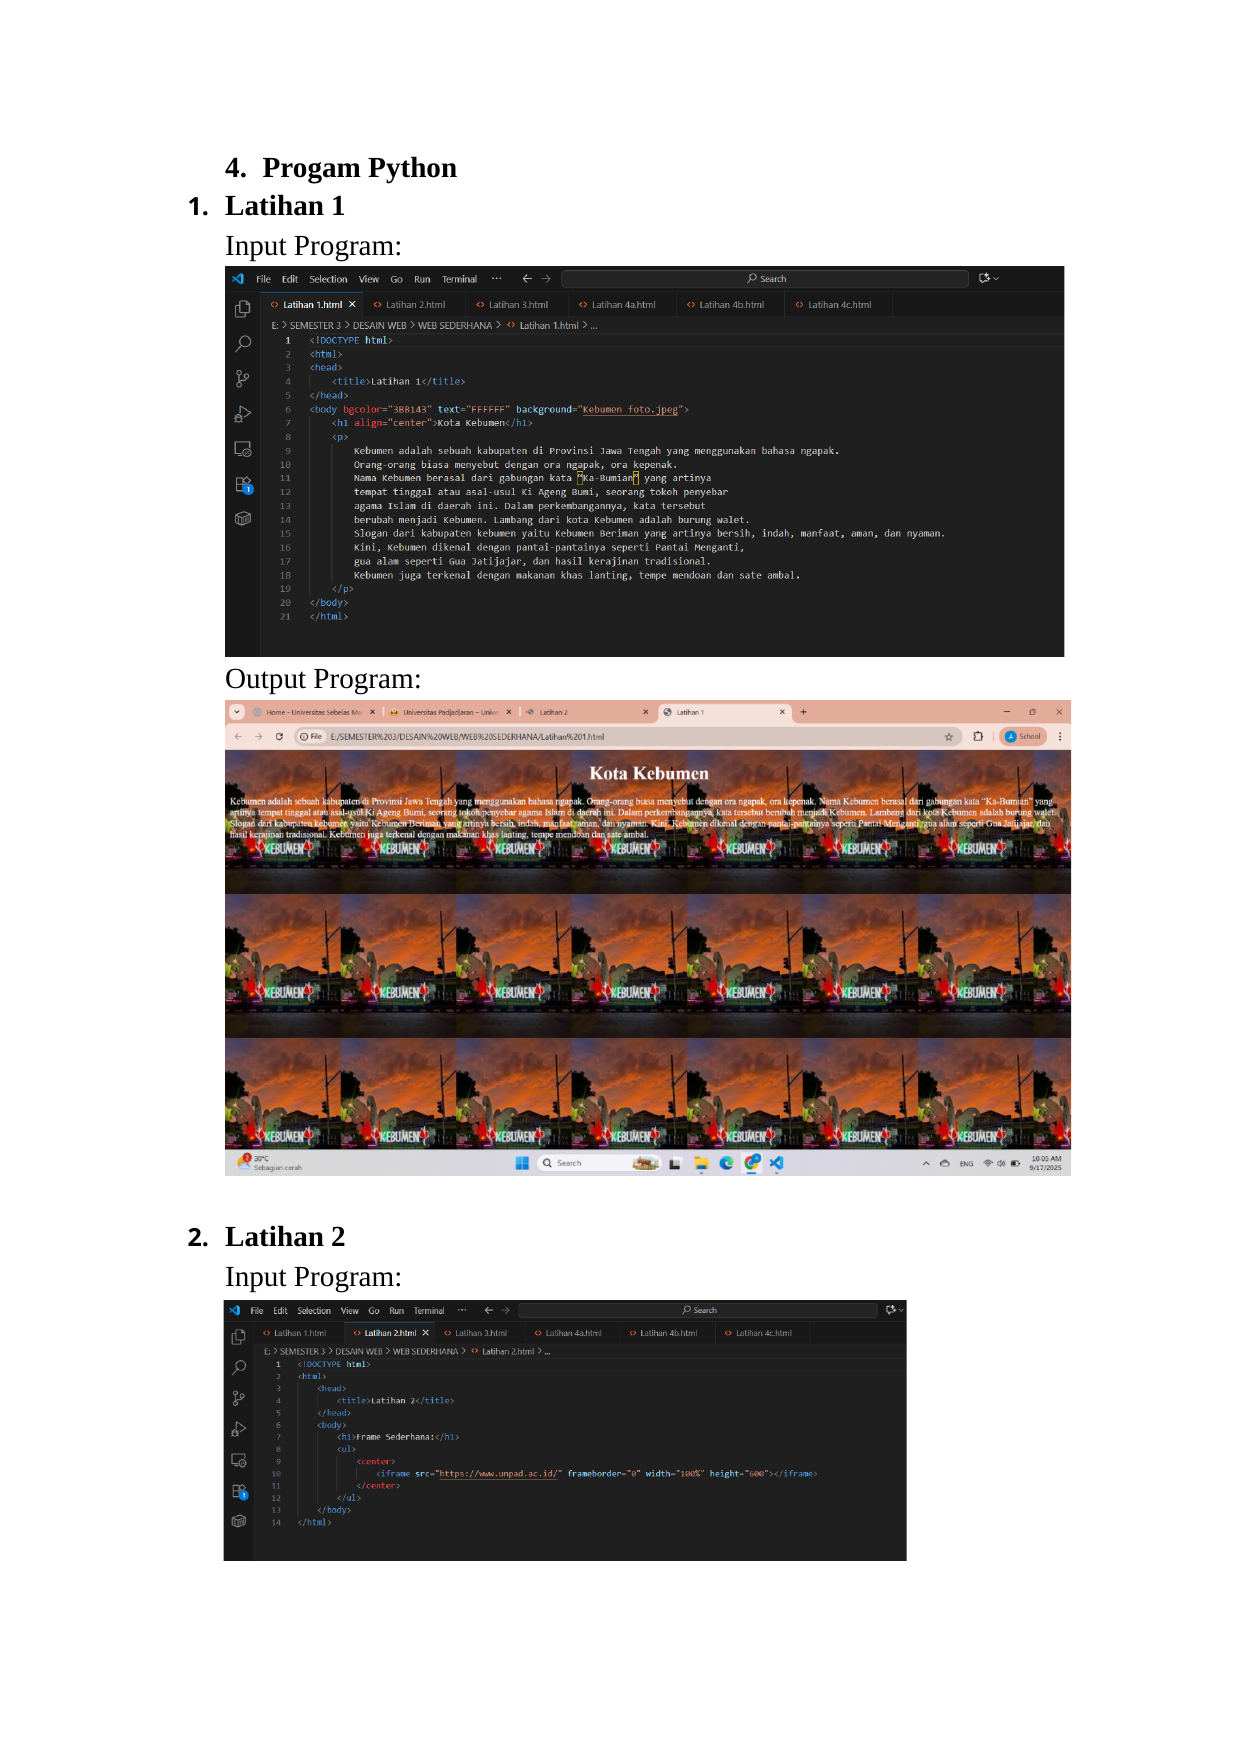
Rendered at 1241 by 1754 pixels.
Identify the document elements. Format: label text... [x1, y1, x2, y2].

picture [223, 1300, 907, 1561]
list Latihan 2 [187, 1219, 1090, 1254]
list Input Program: [225, 1259, 1090, 1293]
picture [225, 266, 1065, 657]
list Input Program: [225, 228, 1090, 262]
list Output Program: [225, 662, 1090, 695]
list Progam Python [225, 150, 1090, 183]
picture [225, 700, 1072, 1176]
list Latihan 1 [187, 188, 1090, 223]
